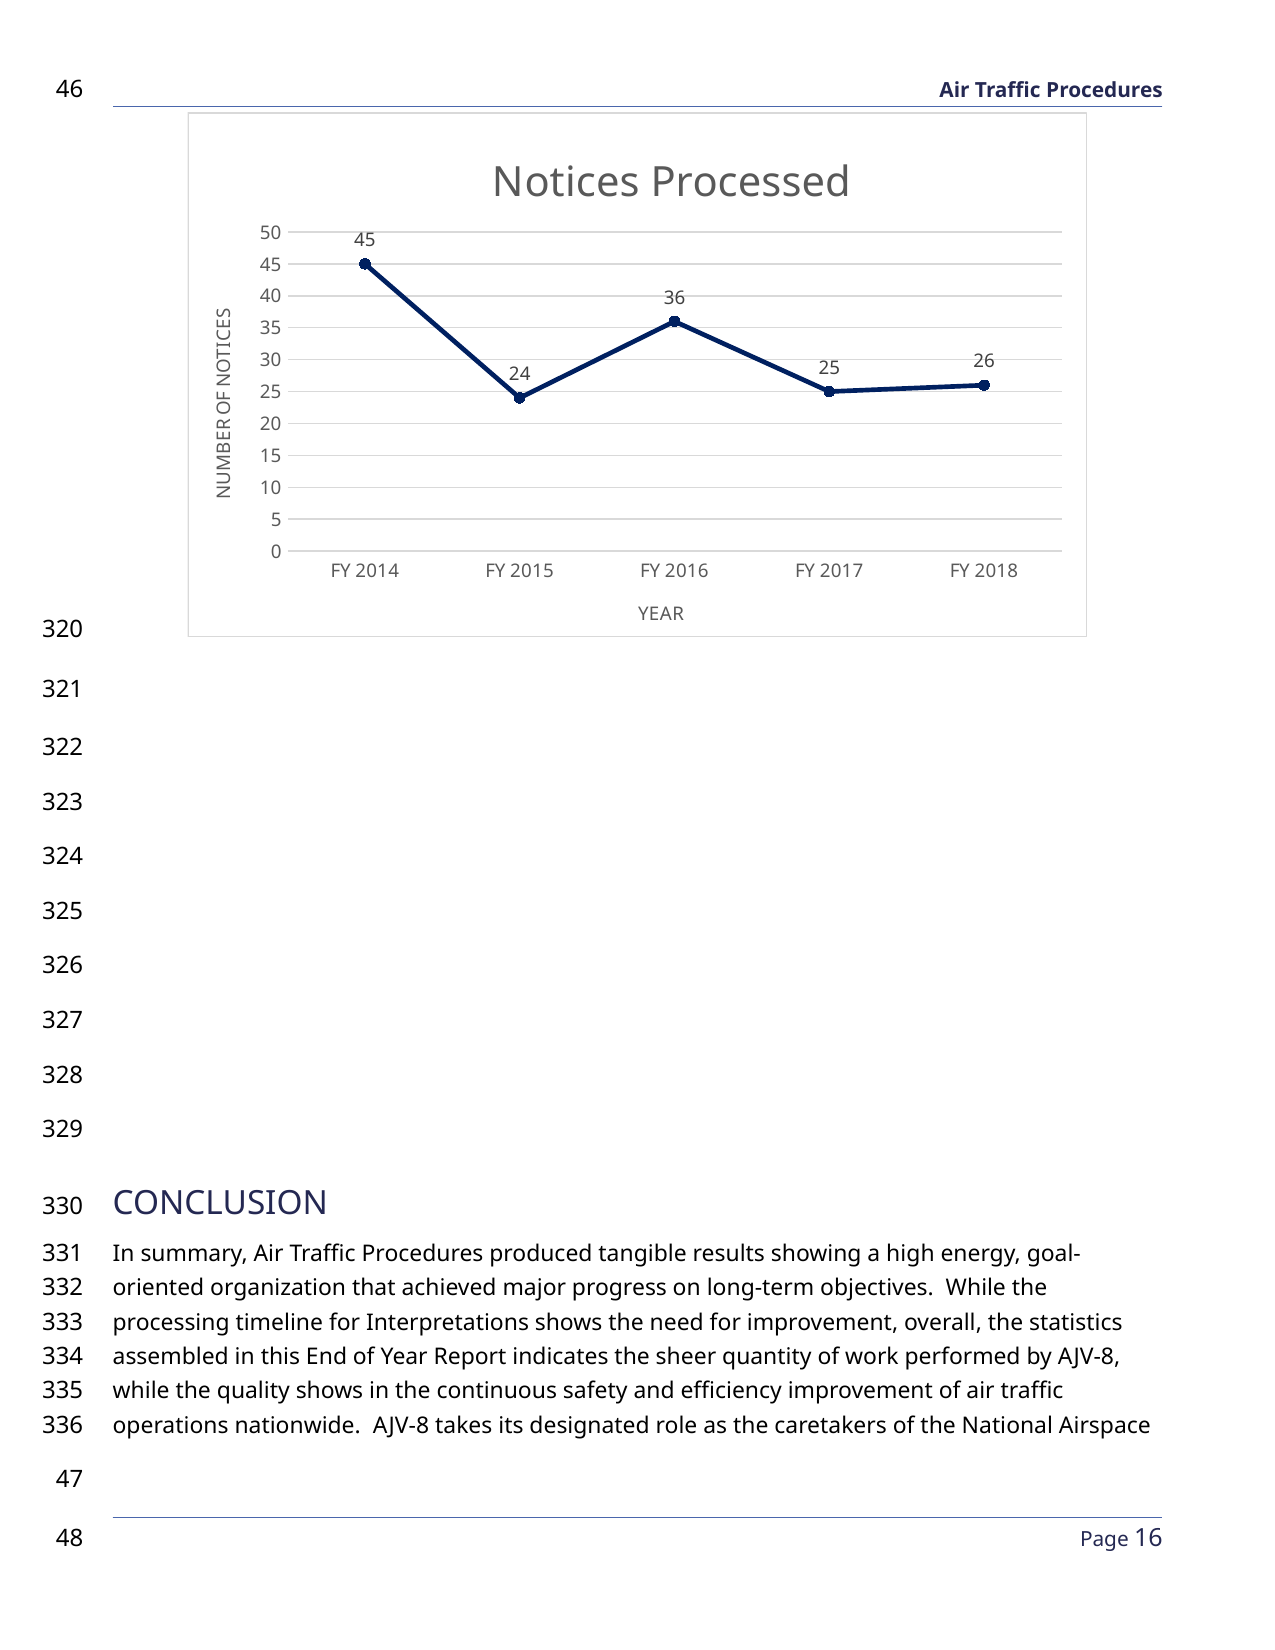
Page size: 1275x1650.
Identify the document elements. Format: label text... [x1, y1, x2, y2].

subtitle Conclusion [112, 1179, 1162, 1224]
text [112, 1237, 1162, 1440]
